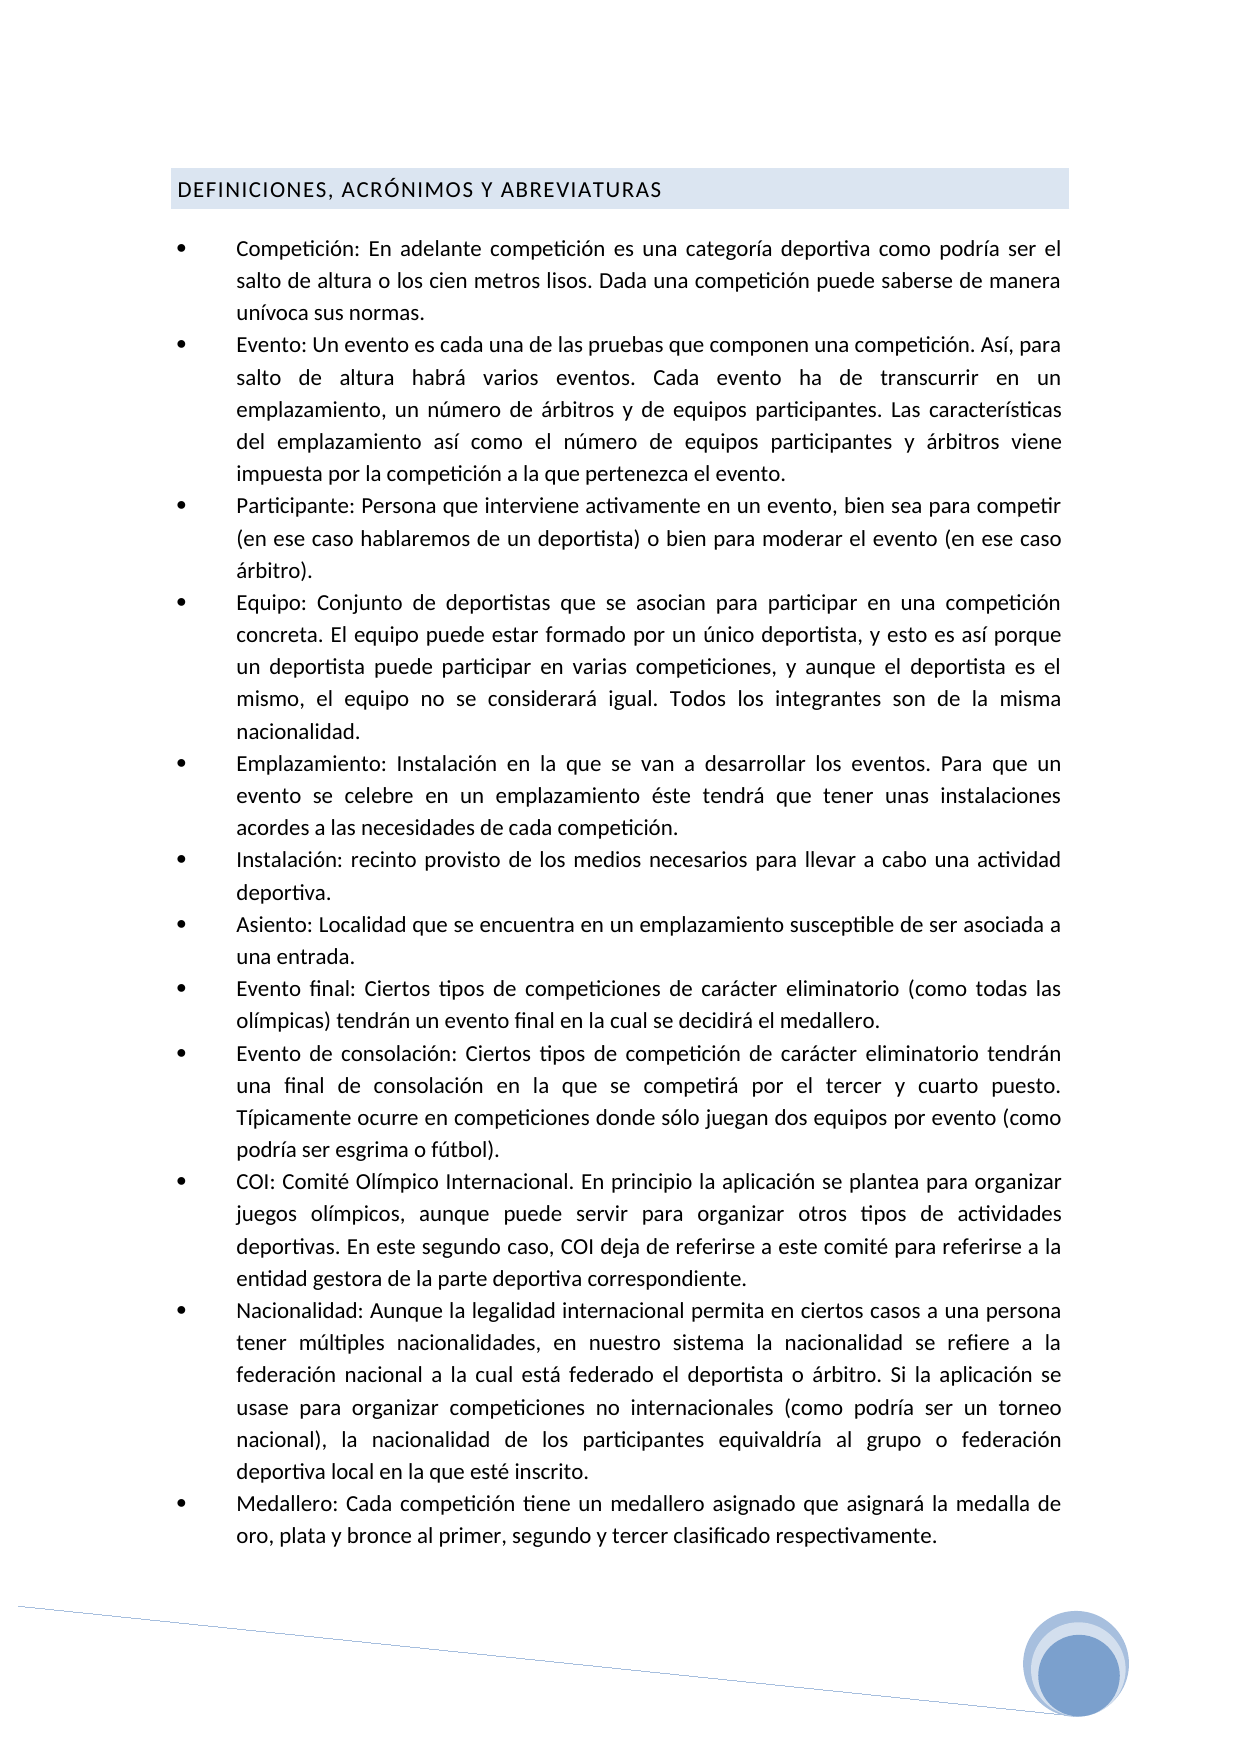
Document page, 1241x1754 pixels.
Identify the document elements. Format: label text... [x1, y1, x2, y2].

text Evento final: Ciertos tipos de competiciones de carácter eliminatorio (como todas las olímpicas) tendrán un evento final en la cual se decidirá el medallero. [177, 974, 1063, 1034]
text COI: Comité Olímpico Internacional. En principio la aplicación se plantea para organizar juegos olímpicos, aunque puede servir para organizar otros tipos de actividades deportivas. En este segundo caso, COI deja de referirse a este comité para referirse a la entidad gestora de la parte deportiva correspondiente. [177, 1167, 1063, 1292]
text Evento de consolación: Ciertos tipos de competición de carácter eliminatorio tendrán una final de consolación en la que se competirá por el tercer y cuarto puesto. Típicamente ocurre en competiciones donde sólo juegan dos equipos por evento (como podría ser esgrima o fútbol). [177, 1039, 1063, 1163]
subtitle Definiciones, Acrónimos y Abreviaturas [177, 175, 1063, 203]
text Emplazamiento: Instalación en la que se van a desarrollar los eventos. Para que un evento se celebre en un emplazamiento éste tendrá que tener unas instalaciones acordes a las necesidades de cada competición. [177, 749, 1063, 841]
text Medallero: Cada competición tiene un medallero asignado que asignará la medalla de oro, plata y bronce al primer, segundo y tercer clasificado respectivamente. [177, 1489, 1063, 1549]
text Nacionalidad: Aunque la legalidad internacional permita en ciertos casos a una persona tener múltiples nacionalidades, en nuestro sistema la nacionalidad se refiere a la federación nacional a la cual está federado el deportista o árbitro. Si la aplicación se usase para organizar competiciones no internacionales (como podría ser un torneo nacional), la nacionalidad de los participantes equivaldría al grupo o federación deportiva local en la que esté inscrito. [177, 1296, 1063, 1485]
text Equipo: Conjunto de deportistas que se asocian para participar en una competición concreta. El equipo puede estar formado por un único deportista, y esto es así porque un deportista puede participar en varias competiciones, y aunque el deportista es el mismo, el equipo no se considerará igual. Todos los integrantes son de la misma nacionalidad. [177, 588, 1063, 745]
text Instalación: recinto provisto de los medios necesarios para llevar a cabo una actividad deportiva. [177, 846, 1063, 906]
text Evento: Un evento es cada una de las pruebas que componen una competición. Así, para salto de altura habrá varios eventos. Cada evento ha de transcurrir en un emplazamiento, un número de árbitros y de equipos participantes. Las características del emplazamiento así como el número de equipos participantes y árbitros viene impuesta por la competición a la que pertenezca el evento. [177, 331, 1063, 487]
text Participante: Persona que interviene activamente en un evento, bien sea para competir (en ese caso hablaremos de un deportista) o bien para moderar el evento (en ese caso árbitro). [177, 491, 1063, 584]
text Asiento: Localidad que se encuentra en un emplazamiento susceptible de ser asociada a una entrada. [177, 910, 1063, 970]
text Competición: En adelante competición es una categoría deportiva como podría ser el salto de altura o los cien metros lisos. Dada una competición puede saberse de manera unívoca sus normas. [177, 234, 1063, 326]
